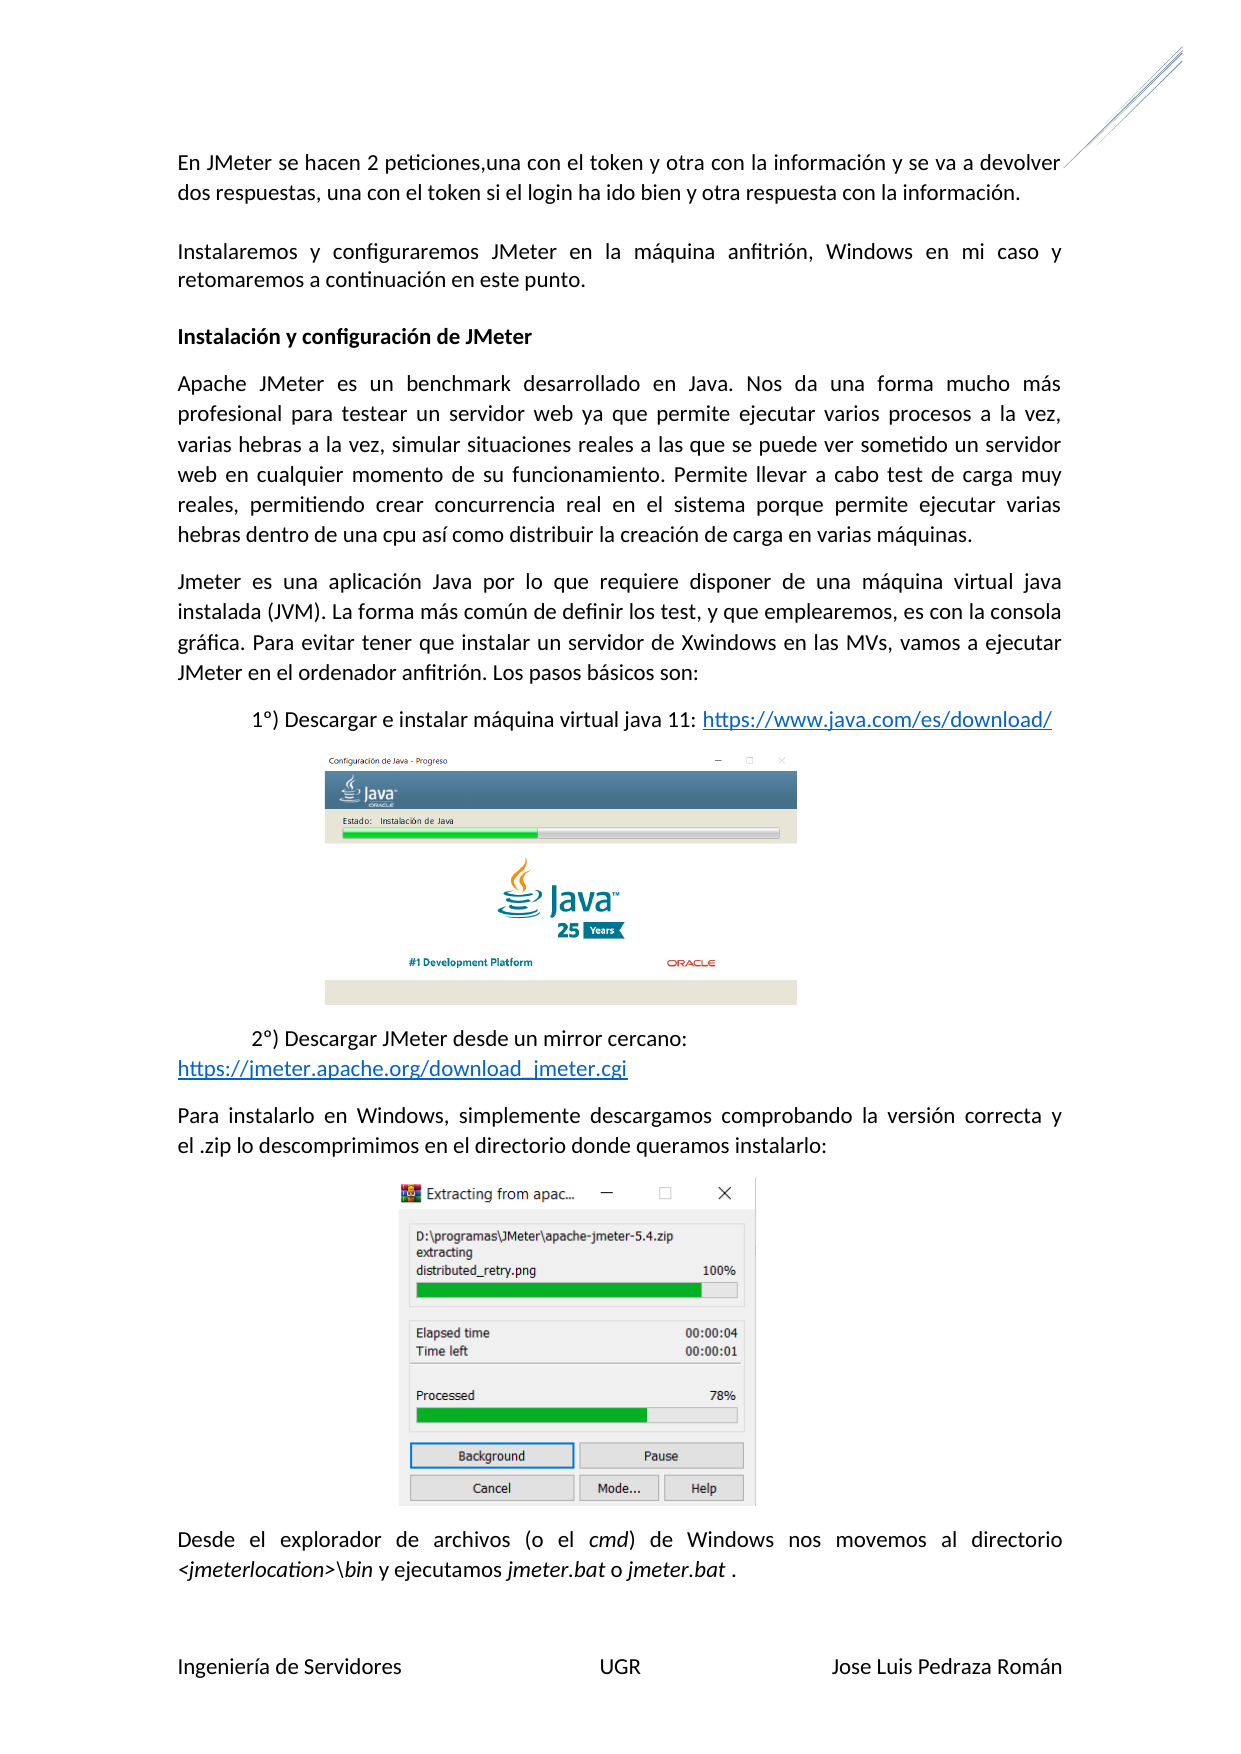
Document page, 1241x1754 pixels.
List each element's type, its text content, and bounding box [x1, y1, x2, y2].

text Desde el explorador de archivos (o el cmd) de Windows nos movemos al directorio <jmeterlocation>\bin y ejecutamos jmeter.bat o jmeter.bat . [177, 1525, 1063, 1583]
text Apache JMeter es un benchmark desarrollado en Java. Nos da una forma mucho más profesional para testear un servidor web ya que permite ejecutar varios procesos a la vez, varias hebras a la vez, simular situaciones reales a las que se puede ver sometido un servidor web en cualquier momento de su funcionamiento. Permite llevar a cabo test de carga muy reales, permitiendo crear concurrencia real en el sistema porque permite ejecutar varias hebras dentro de una cpu así como distribuir la creación de carga en varias máquinas. [177, 369, 1063, 548]
picture [398, 1178, 756, 1506]
text Jmeter es una aplicación Java por lo que requiere disponer de una máquina virtual java instalada (JVM). La forma más común de definir los test, y que emplearemos, es con la consola gráfica. Para evitar tener que instalar un servidor de Xwindows en las MVs, vamos a ejecutar JMeter en el ordenador anfitrión. Los pasos básicos son: [177, 567, 1063, 686]
text Para instalarlo en Windows, simplemente descargamos comprobando la versión correcta y el .zip lo descomprimimos en el directorio donde queramos instalarlo: [177, 1101, 1063, 1159]
text Instalaremos y configuraremos JMeter en la máquina anfitrión, Windows en mi caso y retomaremos a continuación en este punto. [177, 237, 1063, 293]
text En JMeter se hacen 2 peticiones,una con el token y otra con la información y se va a devolver dos respuestas, una con el token si el login ha ido bien y otra respuesta con la información. [177, 148, 1063, 206]
text 2º) Descargar JMeter desde un mirror cercano: https://jmeter.apache.org/download_jmeter.cgi [177, 1024, 1063, 1082]
text Instalación y configuración de JMeter [177, 322, 1063, 350]
text 1º) Descargar e instalar máquina virtual java 11: https://www.java.com/es/download/ [177, 705, 1063, 733]
picture [324, 751, 797, 1005]
